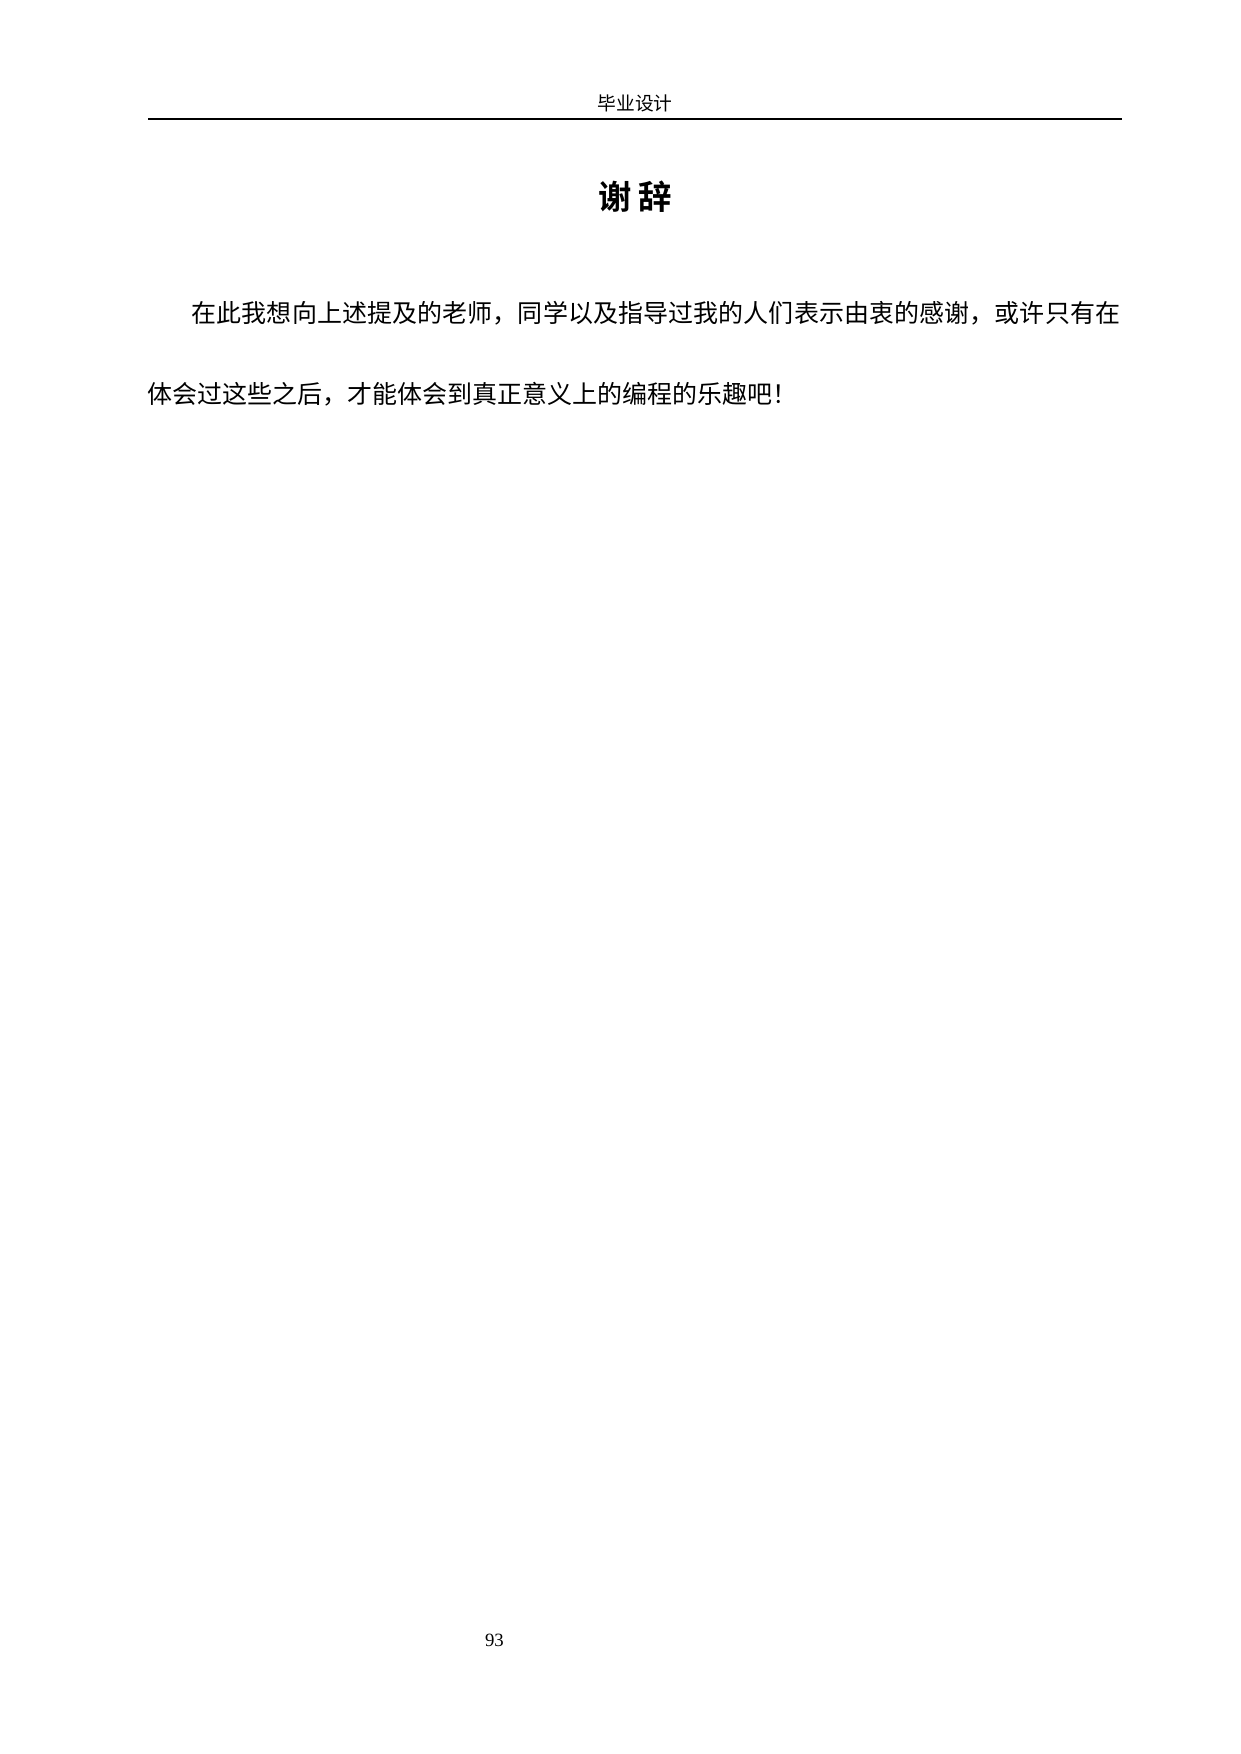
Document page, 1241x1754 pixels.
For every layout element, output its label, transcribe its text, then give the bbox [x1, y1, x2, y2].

text 谢 辞 [148, 162, 1122, 227]
text 在此我想向上述提及的老师，同学以及指导过我的人们表示由衷的感谢，或许只有在体会过这些之后，才能体会到真正意义上的编程的乐趣吧！ [148, 279, 1122, 425]
